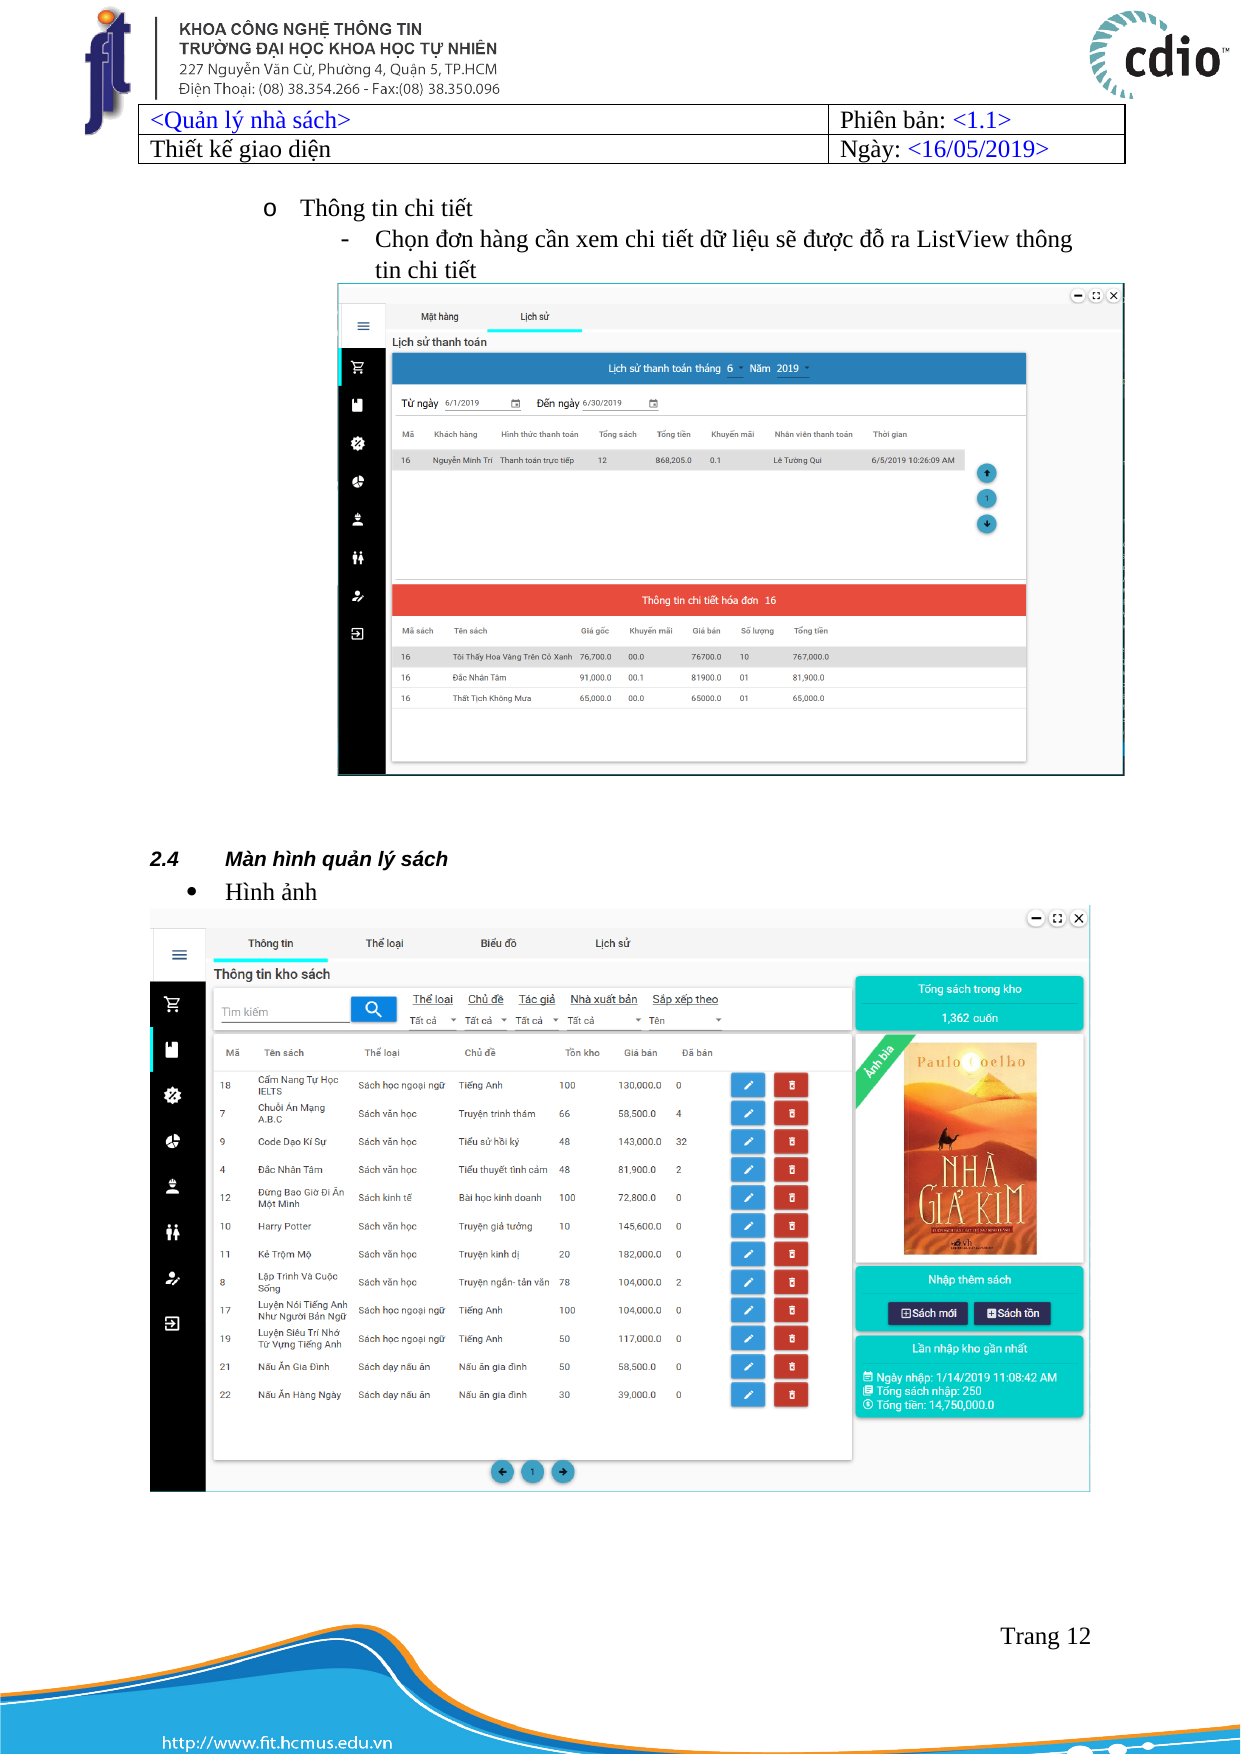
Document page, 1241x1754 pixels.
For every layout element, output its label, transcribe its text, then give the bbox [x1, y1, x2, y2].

list Hình ảnh [187, 877, 1090, 905]
subtitle Màn hình quản lý sách [150, 846, 1090, 871]
picture [0, 1621, 1241, 1754]
list Thông tin chi tiết [262, 193, 1090, 224]
picture [139, 105, 828, 134]
picture [150, 905, 1091, 1492]
picture [139, 135, 828, 159]
picture [61, 0, 1241, 159]
list Chọn đơn hàng cần xem chi tiết dữ liệu sẽ được đỗ ra ListView thông tin chi tiết [337, 224, 1090, 283]
picture [337, 283, 1125, 776]
picture [829, 105, 1124, 134]
picture [829, 135, 1124, 159]
